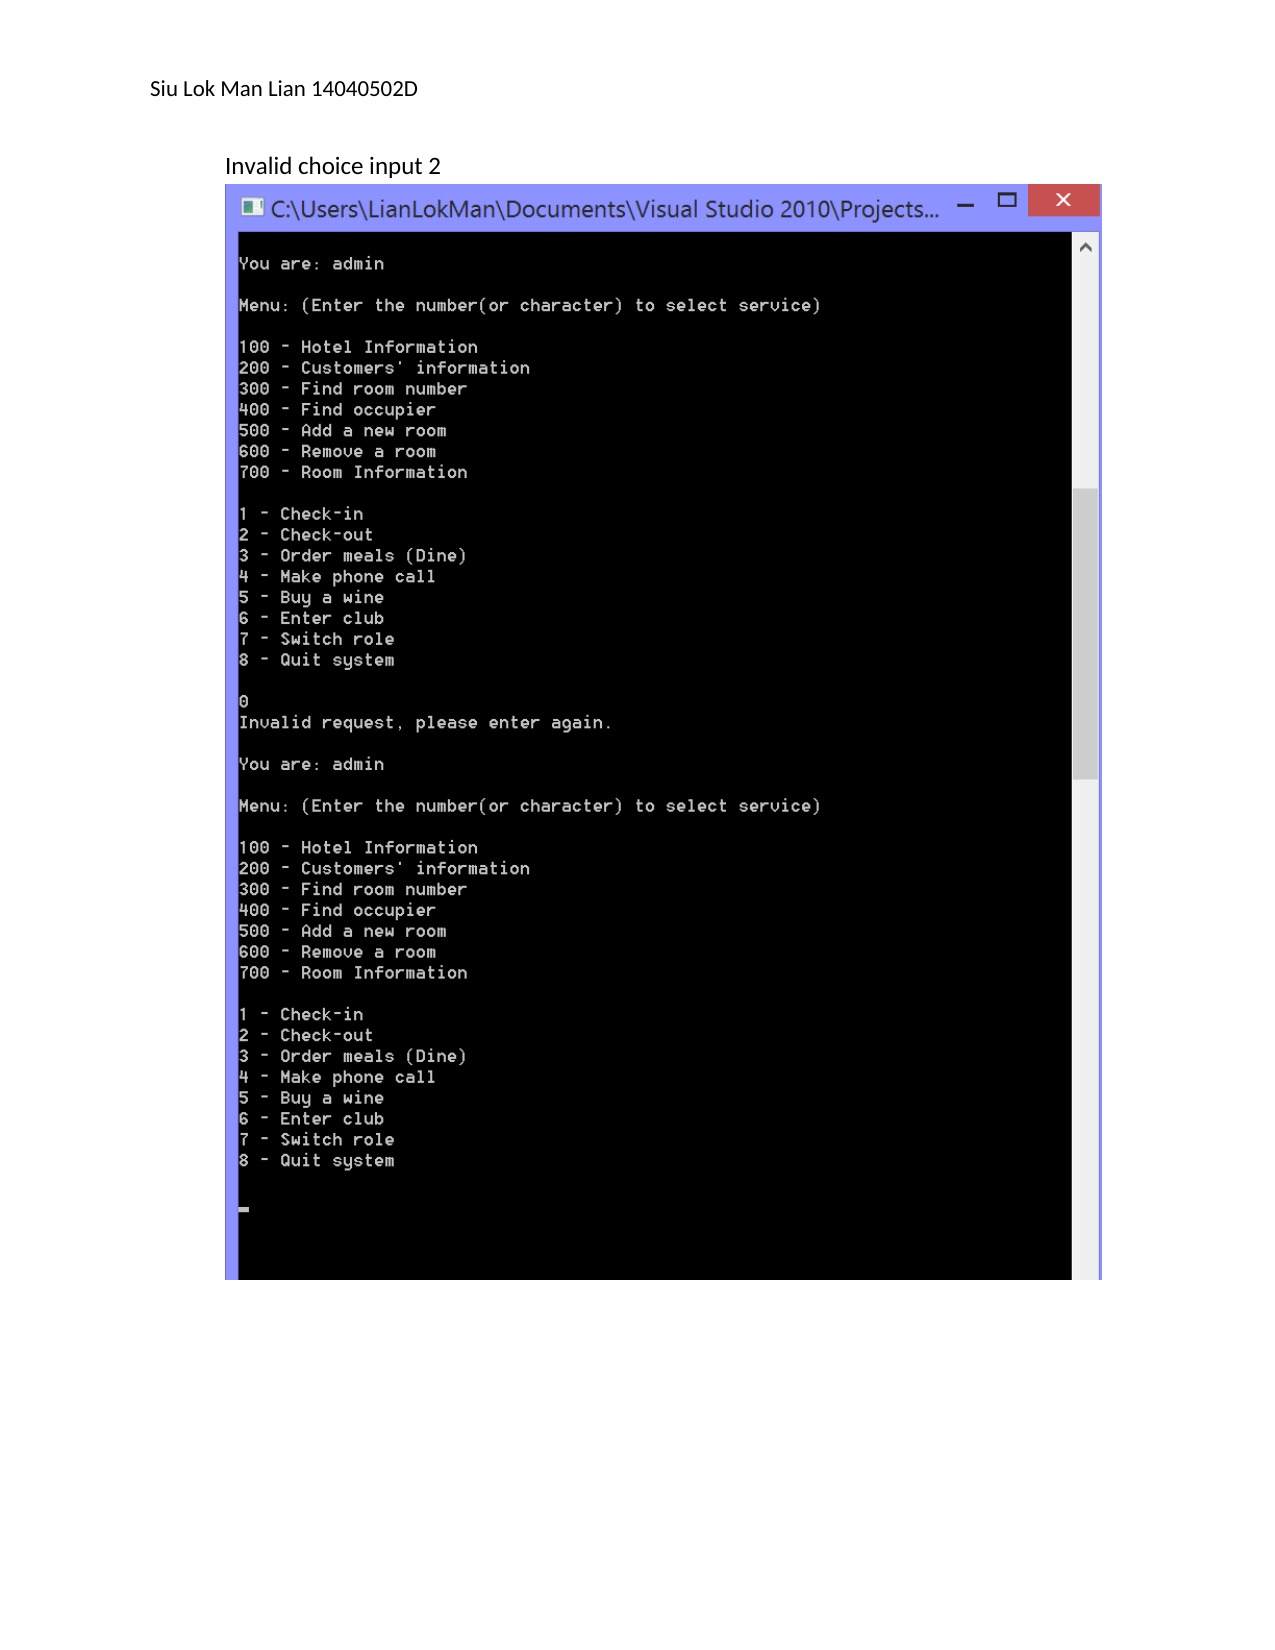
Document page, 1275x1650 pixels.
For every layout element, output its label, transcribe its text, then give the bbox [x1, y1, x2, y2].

list Invalid choice input 2 [225, 150, 1125, 181]
picture [225, 184, 1102, 1280]
